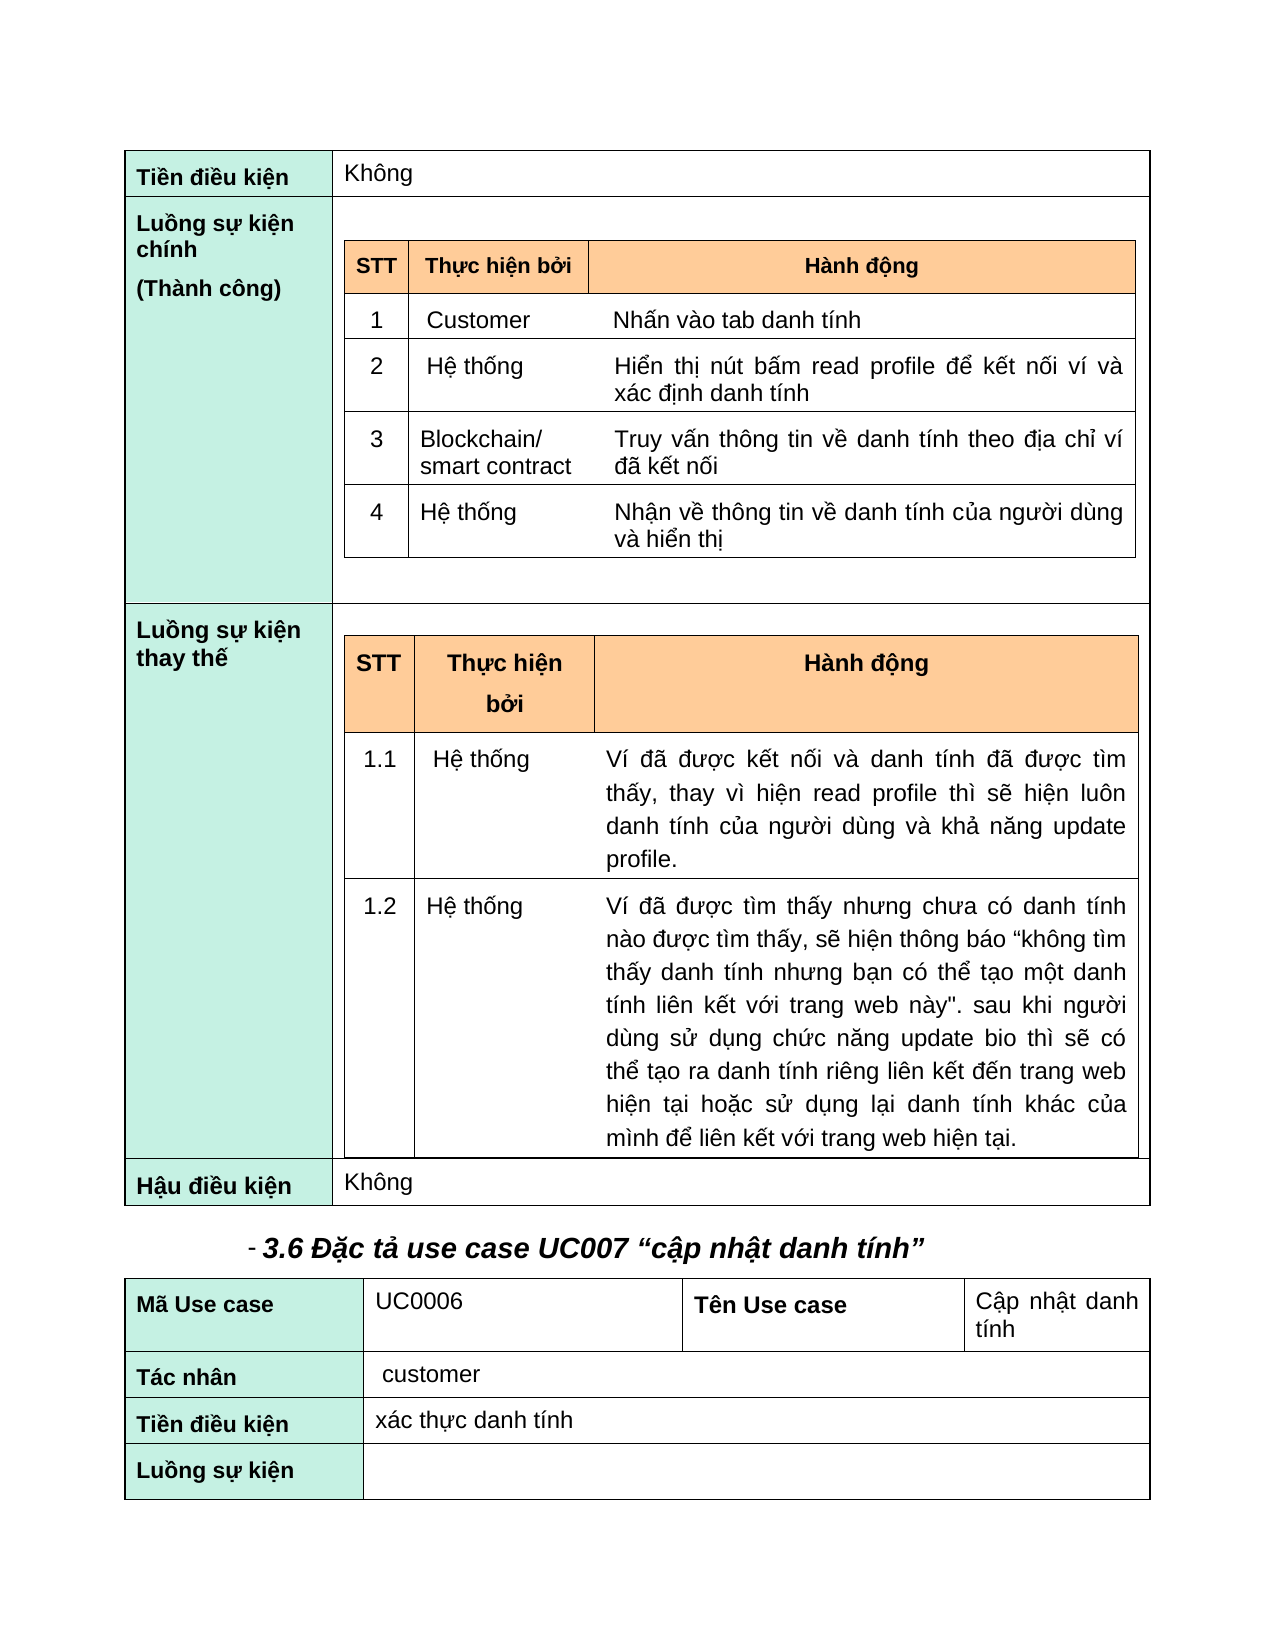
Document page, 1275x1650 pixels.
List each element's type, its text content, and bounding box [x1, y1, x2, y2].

subtitle 3.6 Đặc tả use case UC007 “cập nhật danh tính” [247, 1231, 1087, 1265]
table_cell [364, 1444, 1149, 1499]
table_header Tên Use case [683, 1279, 964, 1351]
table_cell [126, 1444, 363, 1499]
table_cell [333, 197, 1149, 602]
table_cell Tiền điều kiện [126, 151, 332, 196]
table_cell Hậu điều kiện [126, 1159, 332, 1205]
table_header Mã Use case [126, 1279, 363, 1351]
table_cell Không [333, 151, 1149, 196]
table_cell Luồng sự kiện thay thế [126, 604, 332, 1158]
table_cell Tác nhân [126, 1352, 363, 1397]
table_cell Tiền điều kiện [126, 1398, 363, 1443]
table_cell Không [333, 1159, 1149, 1205]
table_cell customer [364, 1352, 1149, 1397]
table_header Cập nhật danh tính [965, 1279, 1149, 1351]
table_header UC0006 [364, 1279, 682, 1351]
table_cell xác thực danh tính [364, 1398, 1149, 1443]
table_cell Luồng sự kiện chính (Thành công) [126, 197, 332, 602]
table_cell [333, 604, 1149, 1158]
